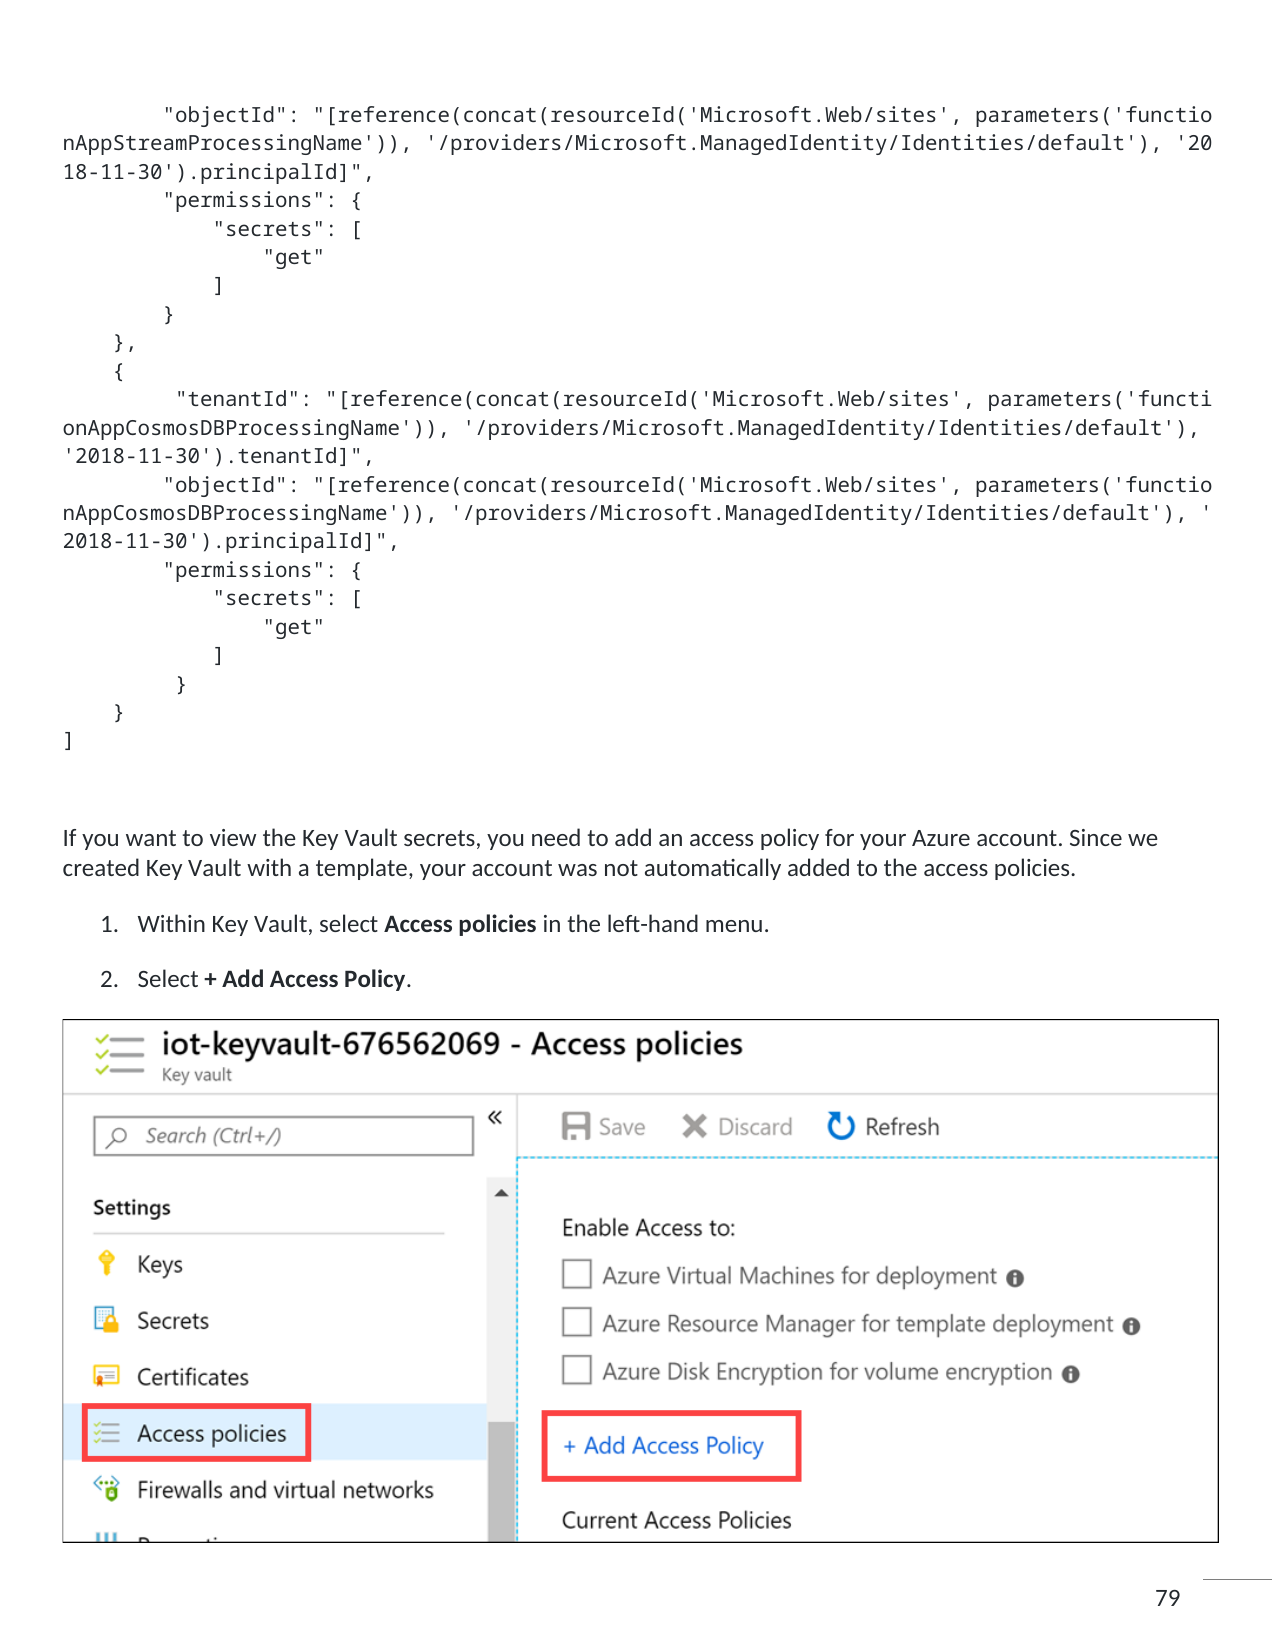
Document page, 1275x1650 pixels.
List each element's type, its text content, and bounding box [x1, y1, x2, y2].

text ] [62, 271, 1219, 299]
text "tenantId": "[reference(concat(resourceId('Microsoft.Web/sites', parameters('functionAppCosmosDBProcessingName')), '/providers/Microsoft.ManagedIdentity/Identities/default'), '2018-11-30').tenantId]", [62, 384, 1219, 470]
list Select + Add Access Policy. [100, 964, 1219, 994]
text } [62, 299, 1219, 327]
text "objectId": "[reference(concat(resourceId('Microsoft.Web/sites', parameters('functionAppStreamProcessingName')), '/providers/Microsoft.ManagedIdentity/Identities/default'), '2018-11-30').principalId]", [62, 100, 1219, 185]
text "objectId": "[reference(concat(resourceId('Microsoft.Web/sites', parameters('functionAppCosmosDBProcessingName')), '/providers/Microsoft.ManagedIdentity/Identities/default'), '2018-11-30').principalId]", [62, 470, 1219, 555]
text If you want to view the Key Vault secrets, you need to add an access policy for your Azure account. Since we created Key Vault with a template, your account was not automatically added to the access policies. [62, 822, 1219, 883]
text { [62, 356, 1219, 384]
text ] [62, 726, 1219, 754]
text "permissions": { [62, 185, 1219, 214]
text } [62, 697, 1219, 726]
text ] [62, 640, 1219, 669]
text } [62, 669, 1219, 697]
text "secrets": [ [62, 583, 1219, 612]
text "secrets": [ [62, 214, 1219, 242]
text "permissions": { [62, 555, 1219, 583]
text "get" [62, 612, 1219, 640]
list Within Key Vault, select Access policies in the left-hand menu. [100, 908, 1219, 939]
text "get" [62, 242, 1219, 271]
text }, [62, 327, 1219, 356]
picture [62, 1019, 1219, 1543]
